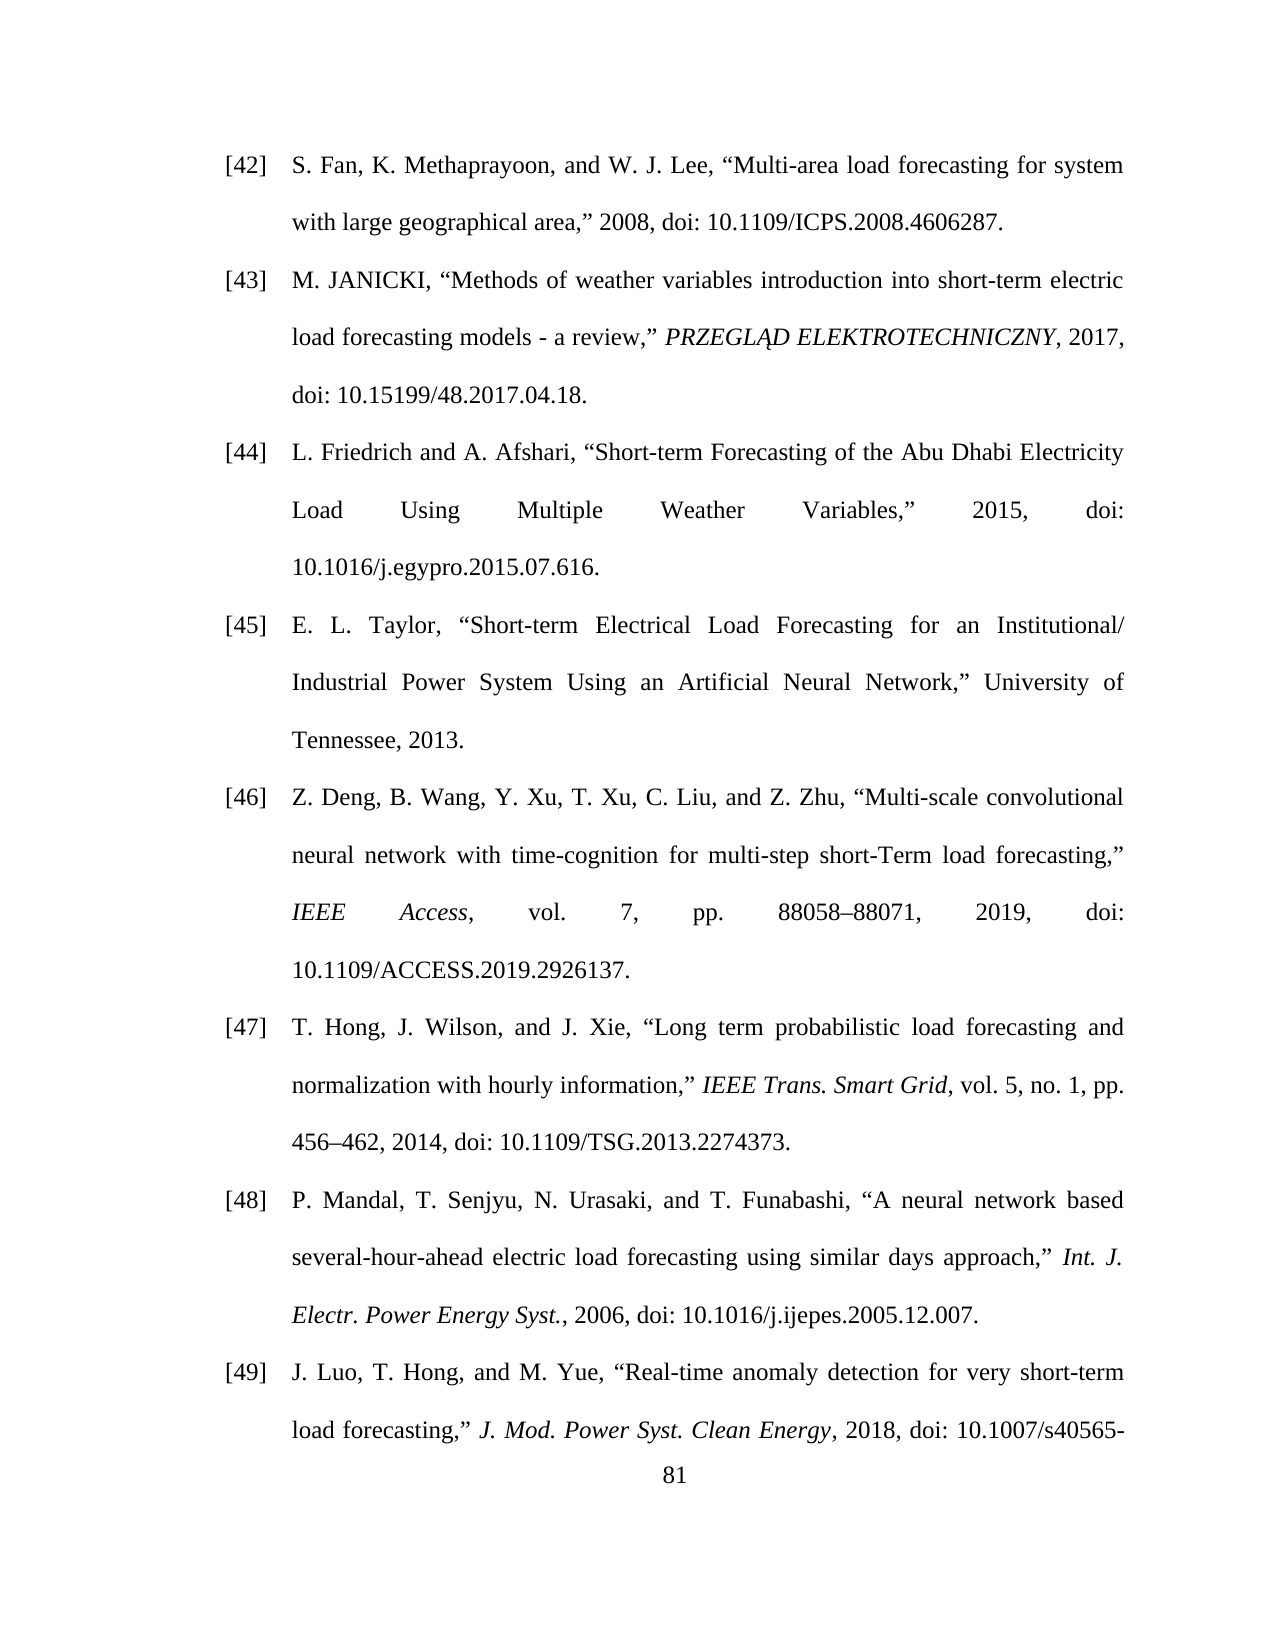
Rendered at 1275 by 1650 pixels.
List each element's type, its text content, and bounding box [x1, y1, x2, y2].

text [48] P. Mandal, T. Senjyu, N. Urasaki, and T. Funabashi, “A neural network based several-hour-ahead electric load forecasting using similar days approach,” Int. J. Electr. Power Energy Syst., 2006, doi: 10.1016/j.ijepes.2005.12.007. [225, 1185, 1125, 1329]
text [44] L. Friedrich and A. Afshari, “Short-term Forecasting of the Abu Dhabi Electricity Load Using Multiple Weather Variables,” 2015, doi: 10.1016/j.egypro.2015.07.616. [225, 437, 1125, 581]
text [45] E. L. Taylor, “Short-term Electrical Load Forecasting for an Institutional/ Industrial Power System Using an Artificial Neural Network,” University of Tennessee, 2013. [225, 610, 1125, 754]
text [47] T. Hong, J. Wilson, and J. Xie, “Long term probabilistic load forecasting and normalization with hourly information,” IEEE Trans. Smart Grid, vol. 5, no. 1, pp. 456–462, 2014, doi: 10.1109/TSG.2013.2274373. [225, 1012, 1125, 1156]
text [43] M. JANICKI, “Methods of weather variables introduction into short-term electric load forecasting models - a review,” PRZEGLĄD ELEKTROTECHNICZNY, 2017, doi: 10.15199/48.2017.04.18. [225, 265, 1125, 409]
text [225, 1357, 1125, 1444]
text [42] S. Fan, K. Methaprayoon, and W. J. Lee, “Multi-area load forecasting for system with large geographical area,” 2008, doi: 10.1109/ICPS.2008.4606287. [225, 150, 1125, 236]
text [46] Z. Deng, B. Wang, Y. Xu, T. Xu, C. Liu, and Z. Zhu, “Multi-scale convolutional neural network with time-cognition for multi-step short-Term load forecasting,” IEEE Access, vol. 7, pp. 88058–88071, 2019, doi: 10.1109/ACCESS.2019.2926137. [225, 782, 1125, 984]
